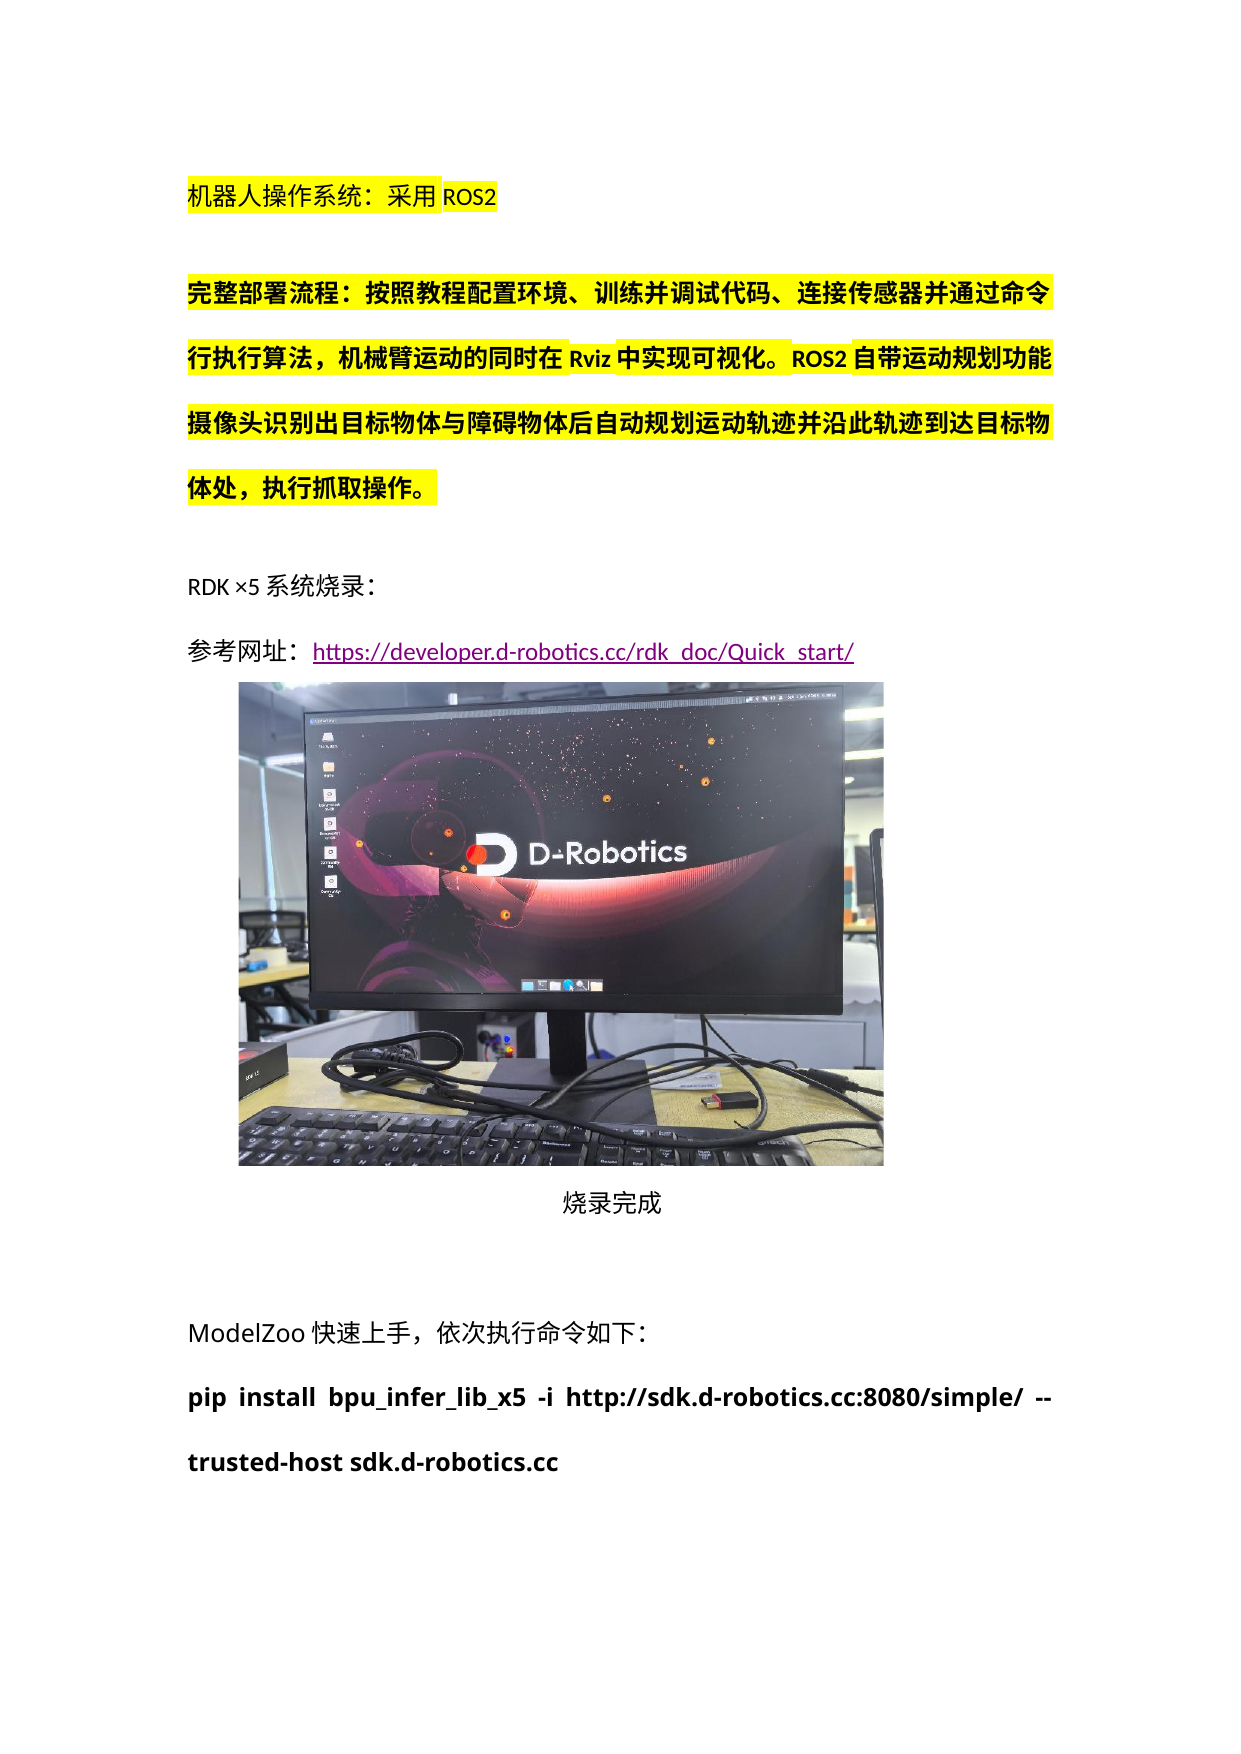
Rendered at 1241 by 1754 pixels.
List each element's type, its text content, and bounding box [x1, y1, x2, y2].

text pip install bpu_infer_lib_x5 -i http://sdk.d-robotics.cc:8080/simple/ --trusted-host sdk.d-robotics.cc [187, 1364, 1053, 1494]
text 烧录完成 [187, 1169, 1053, 1234]
text 参考网址：https://developer.d-robotics.cc/rdk_doc/Quick_start/ [187, 617, 1053, 682]
text RDK ×5系统烧录： [187, 552, 1053, 617]
text 机器人操作系统：采用ROS2 [187, 162, 1053, 227]
text 完整部署流程：按照教程配置环境、训练并调试代码、连接传感器并通过命令行执行算法，机械臂运动的同时在Rviz中实现可视化。ROS2自带运动规划功能，摄像头识别出目标物体与障碍物体后自动规划运动轨迹并沿此轨迹到达目标物体处，执行抓取操作。 [187, 259, 1053, 519]
text ModelZoo快速上手，依次执行命令如下： [187, 1299, 1053, 1364]
picture [238, 682, 884, 1166]
